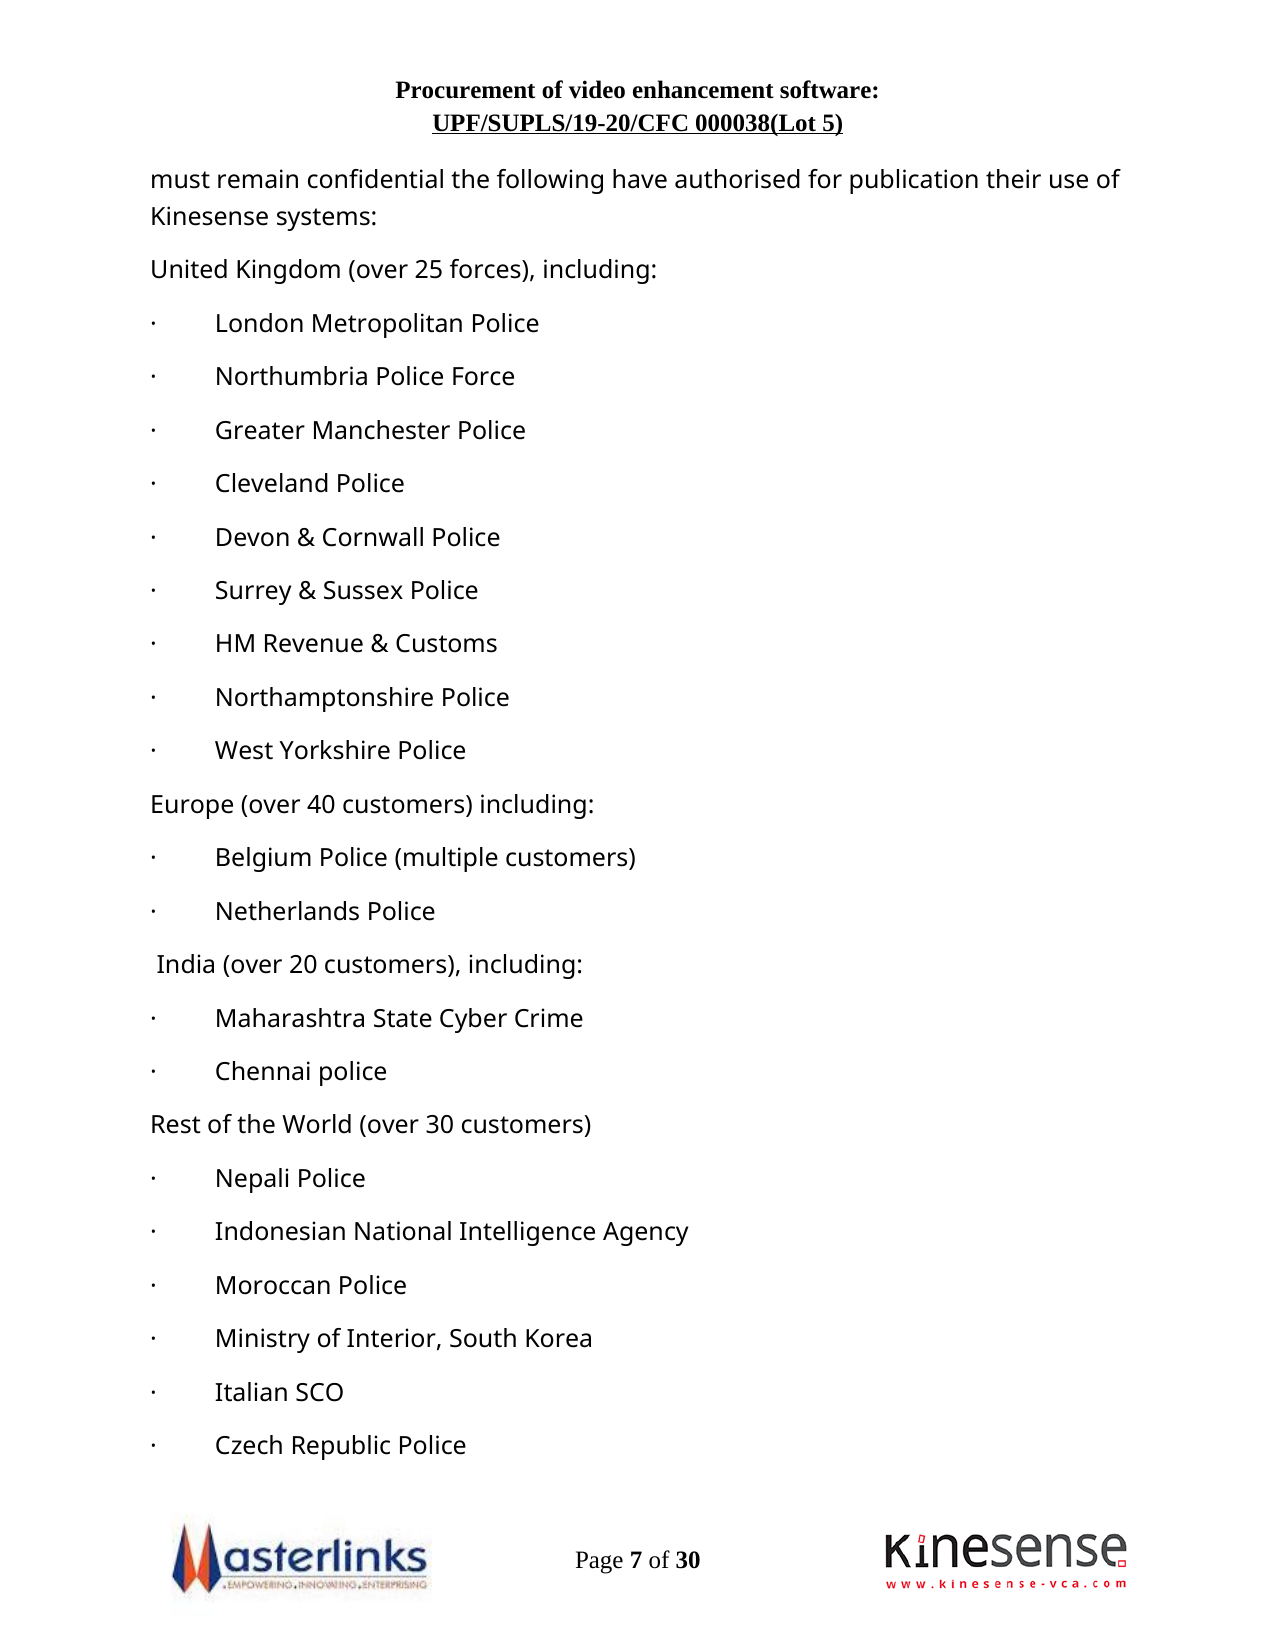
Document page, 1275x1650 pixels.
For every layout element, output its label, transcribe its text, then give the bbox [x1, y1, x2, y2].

text · Ministry of Interior, South Korea [150, 1321, 1125, 1355]
text · West Yorkshire Police [150, 733, 1125, 767]
text · Devon & Cornwall Police [150, 519, 1125, 553]
text · Maharashtra State Cyber Crime [150, 1000, 1125, 1034]
text · Chennai police [150, 1054, 1125, 1088]
text · Netherlands Police [150, 893, 1125, 927]
text · Indonesian National Intelligence Agency [150, 1214, 1125, 1248]
text · Cleveland Police [150, 466, 1125, 500]
text India (over 20 customers), including: [150, 947, 1125, 981]
text · Czech Republic Police [150, 1428, 1125, 1462]
text Europe (over 40 customers) including: [150, 786, 1125, 821]
text · Moroccan Police [150, 1267, 1125, 1301]
text · HM Revenue & Customs [150, 626, 1125, 660]
text · London Metropolitan Police [150, 306, 1125, 339]
text United Kingdom (over 25 forces), including: [150, 252, 1125, 286]
text · Northamptonshire Police [150, 679, 1125, 714]
picture [871, 1529, 1132, 1593]
text · Italian SCO [150, 1374, 1125, 1408]
text · Northumbria Police Force [150, 359, 1125, 393]
text · Surrey & Sussex Police [150, 573, 1125, 607]
picture [150, 1509, 455, 1617]
text · Belgium Police (multiple customers) [150, 840, 1125, 874]
text Rest of the World (over 30 customers) [150, 1107, 1125, 1141]
text · Nepali Police [150, 1161, 1125, 1194]
text · Greater Manchester Police [150, 412, 1125, 446]
